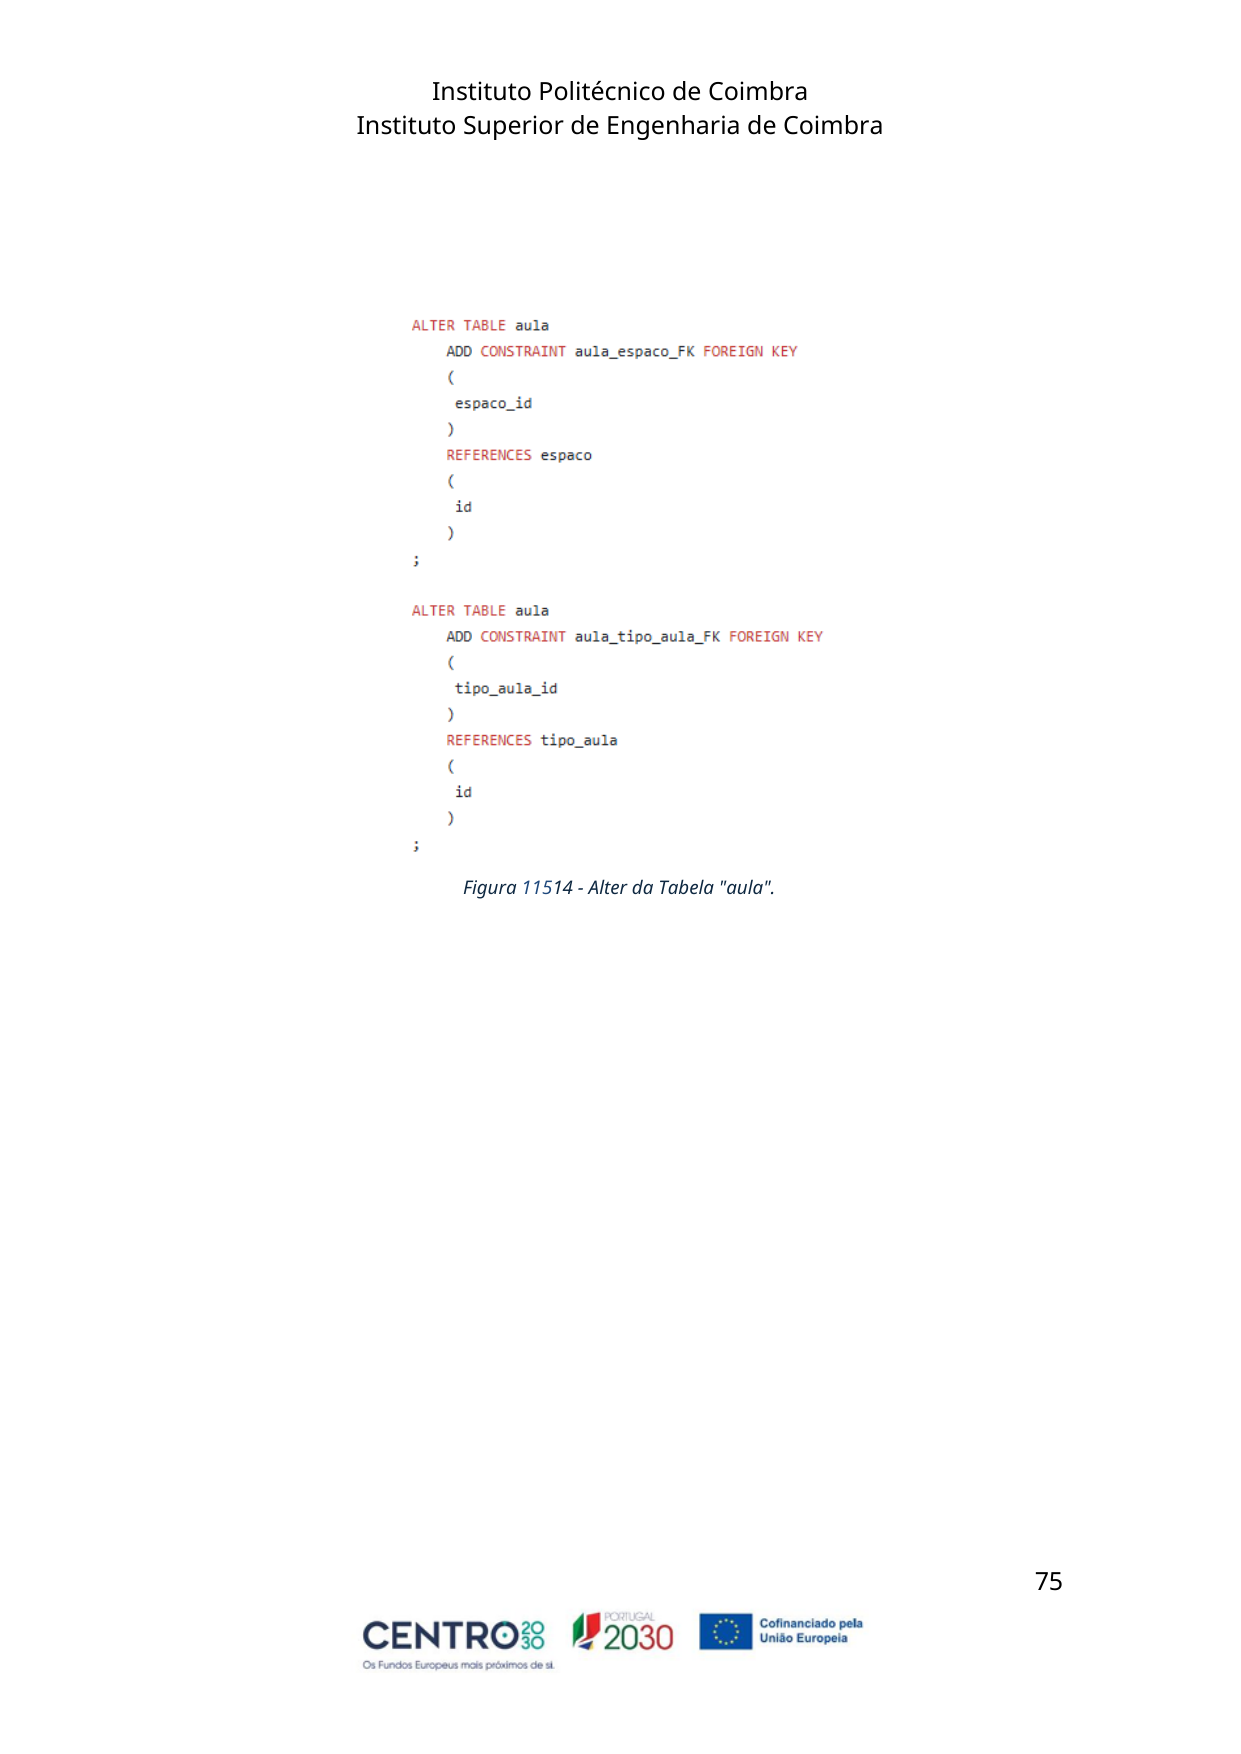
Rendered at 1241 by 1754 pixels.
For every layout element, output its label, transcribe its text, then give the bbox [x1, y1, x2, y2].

picture [349, 1597, 891, 1681]
picture [411, 315, 830, 853]
text Figura 11514 - Alter da Tabela "aula". [177, 874, 1063, 900]
